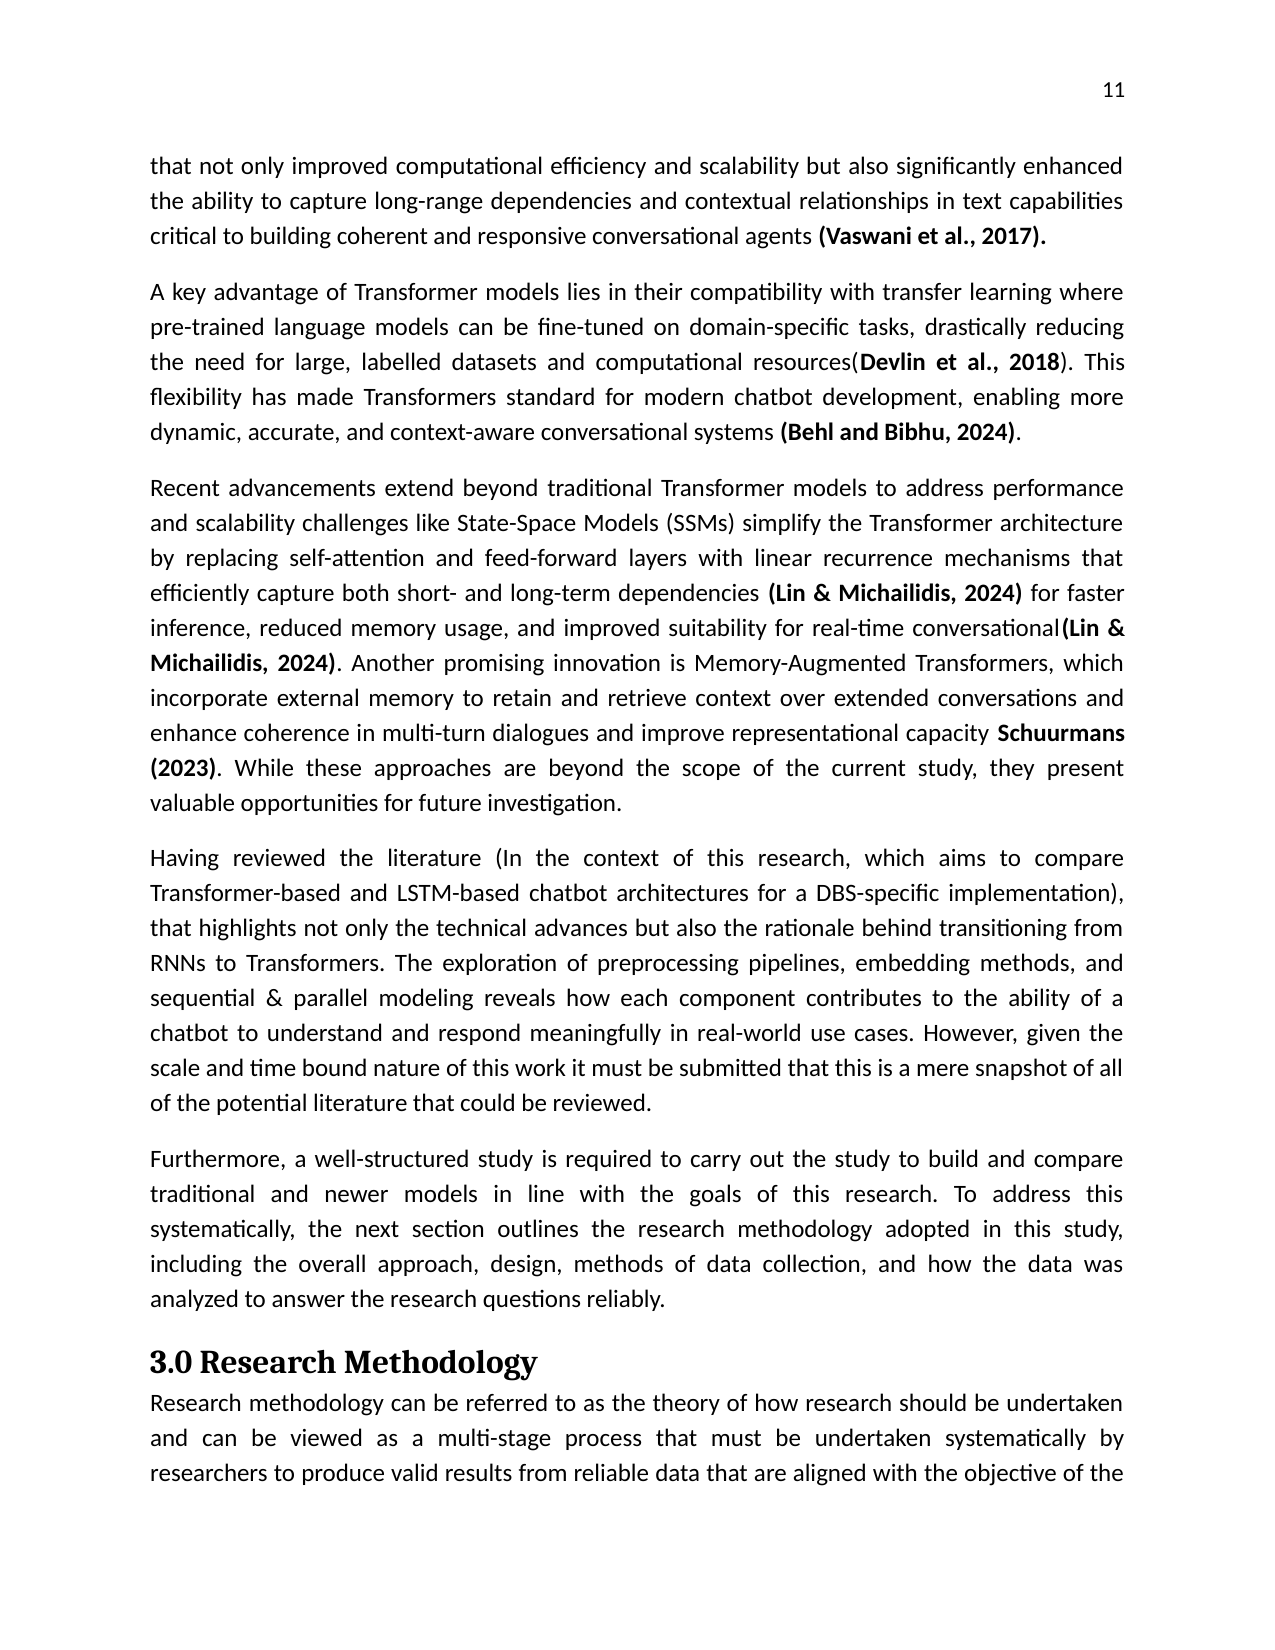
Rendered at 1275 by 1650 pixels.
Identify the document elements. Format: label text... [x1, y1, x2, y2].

text Furthermore, a well-structured study is required to carry out the study to build and compare traditional and newer models in line with the goals of this research. To address this systematically, the next section outlines the research methodology adopted in this study, including the overall approach, design, methods of data collection, and how the data was analyzed to answer the research questions reliably. [150, 1143, 1125, 1314]
text A key advantage of Transformer models lies in their compatibility with transfer learning where pre-trained language models can be fine-tuned on domain-specific tasks, drastically reducing the need for large, labelled datasets and computational resources(Devlin et al., 2018). This flexibility has made Transformers standard for modern chatbot development, enabling more dynamic, accurate, and context-aware conversational systems (Behl and Bibhu, 2024). [150, 276, 1125, 446]
subtitle 3.0 Research Methodology [150, 1343, 1125, 1382]
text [150, 1387, 1125, 1488]
text Recent advancements extend beyond traditional Transformer models to address performance and scalability challenges like State-Space Models (SSMs) simplify the Transformer architecture by replacing self-attention and feed-forward layers with linear recurrence mechanisms that efficiently capture both short- and long-term dependencies (Lin & Michailidis, 2024) for faster inference, reduced memory usage, and improved suitability for real-time conversational(Lin & Michailidis, 2024). Another promising innovation is Memory-Augmented Transformers, which incorporate external memory to retain and retrieve context over extended conversations and enhance coherence in multi-turn dialogues and improve representational capacity Schuurmans (2023). While these approaches are beyond the scope of the current study, they present valuable opportunities for future investigation. [150, 472, 1125, 817]
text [150, 150, 1125, 251]
text Having reviewed the literature (In the context of this research, which aims to compare Transformer-based and LSTM-based chatbot architectures for a DBS-specific implementation), that highlights not only the technical advances but also the rationale behind transitioning from RNNs to Transformers. The exploration of preprocessing pipelines, embedding methods, and sequential & parallel modeling reveals how each component contributes to the ability of a chatbot to understand and respond meaningfully in real-world use cases. However, given the scale and time bound nature of this work it must be submitted that this is a mere snapshot of all of the potential literature that could be reviewed. [150, 842, 1125, 1118]
